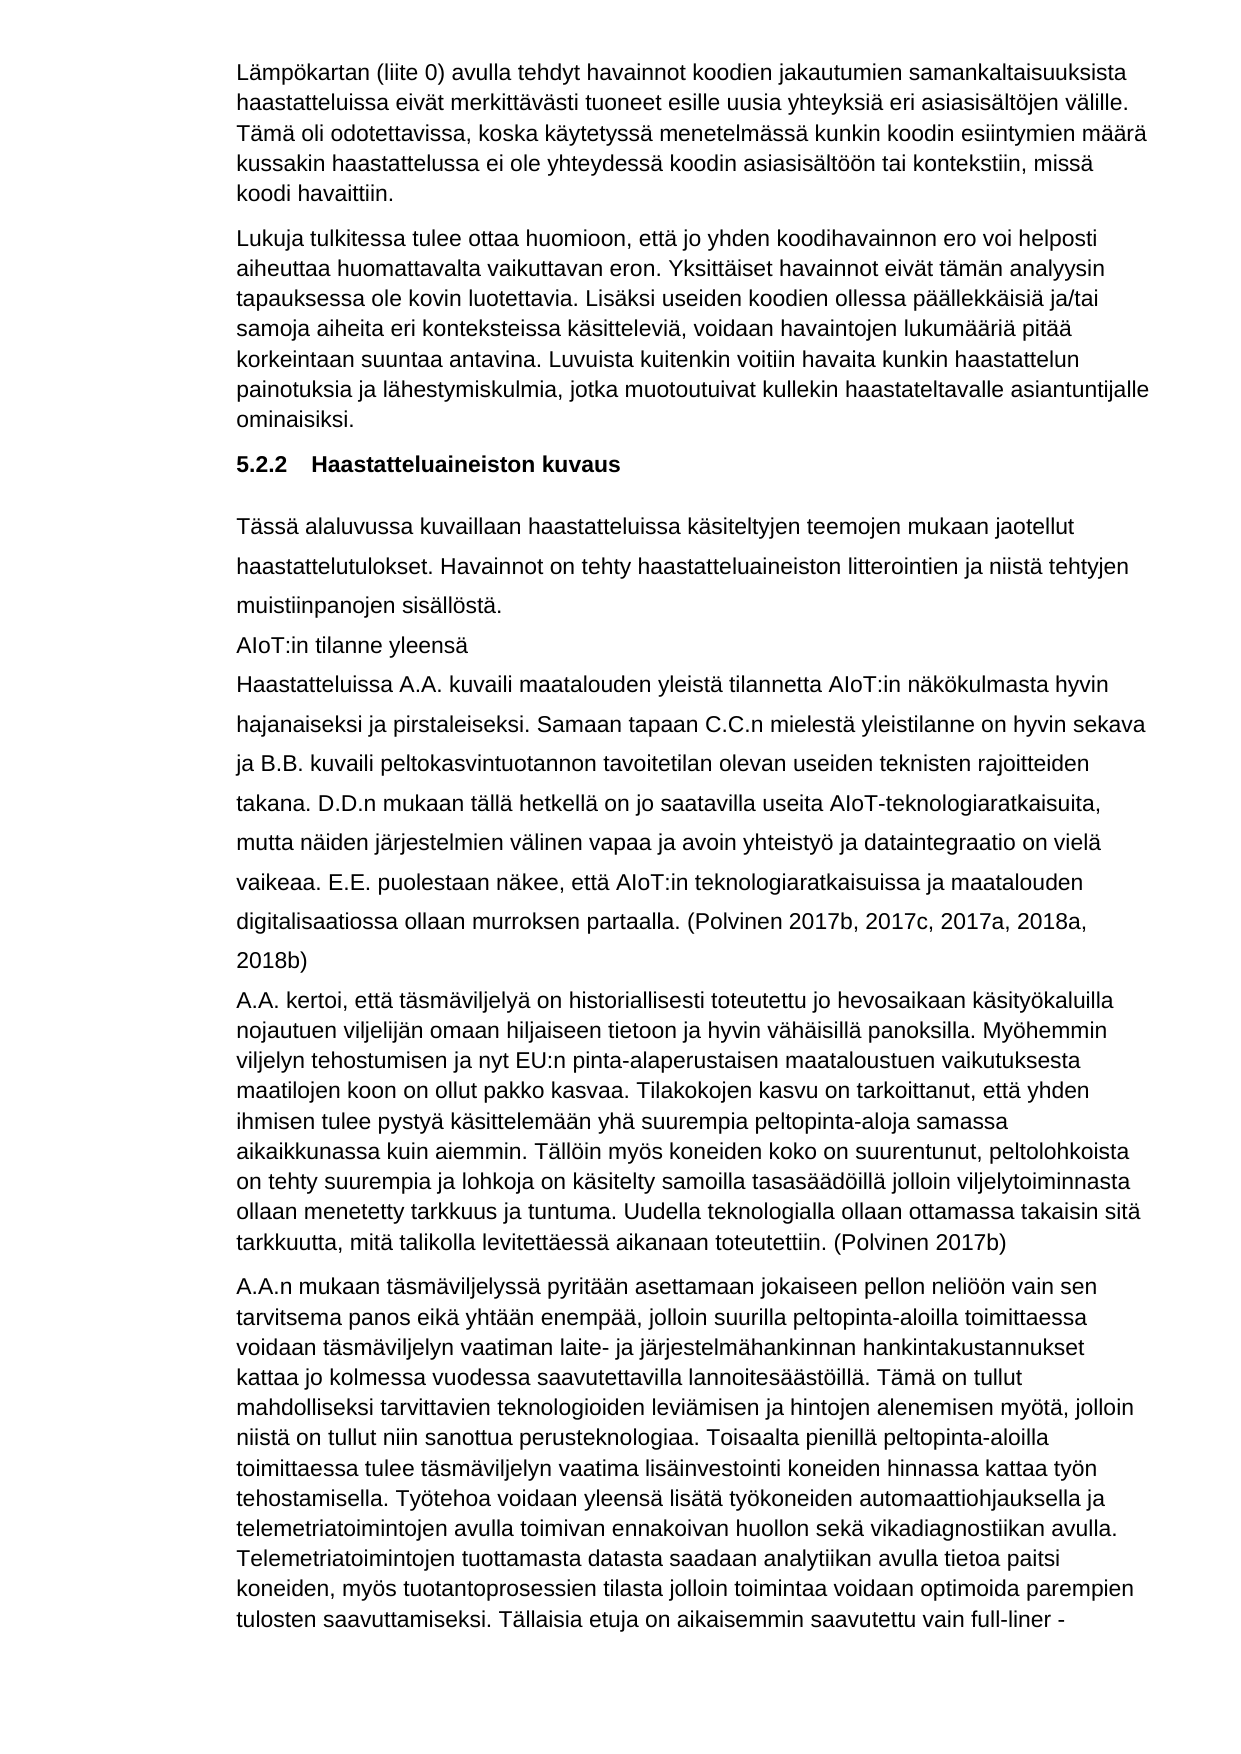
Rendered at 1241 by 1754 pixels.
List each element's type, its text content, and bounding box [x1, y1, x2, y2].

subtitle Haastatteluaineiston kuvaus [236, 451, 1152, 477]
text Lukuja tulkitessa tulee ottaa huomioon, että jo yhden koodihavainnon ero voi helposti aiheuttaa huomattavalta vaikuttavan eron. Yksittäiset havainnot eivät tämän analyysin tapauksessa ole kovin luotettavia. Lisäksi useiden koodien ollessa päällekkäisiä ja/tai samoja aiheita eri konteksteissa käsitteleviä, voidaan havaintojen lukumääriä pitää korkeintaan suuntaa antavina. Luvuista kuitenkin voitiin havaita kunkin haastattelun painotuksia ja lähestymiskulmia, jotka muotoutuivat kullekin haastateltavalle asiantuntijalle ominaisiksi. [236, 225, 1152, 432]
text Lämpökartan (liite 0) avulla tehdyt havainnot koodien jakautumien samankaltaisuuksista haastatteluissa eivät merkittävästi tuoneet esille uusia yhteyksiä eri asiasisältöjen välille. Tämä oli odotettavissa, koska käytetyssä menetelmässä kunkin koodin esiintymien määrä kussakin haastattelussa ei ole yhteydessä koodin asiasisältöön tai kontekstiin, missä koodi havaittiin. [236, 59, 1152, 206]
text A.A. kertoi, että täsmäviljelyä on historiallisesti toteutettu jo hevosaikaan käsityökaluilla nojautuen viljelijän omaan hiljaiseen tietoon ja hyvin vähäisillä panoksilla. Myöhemmin viljelyn tehostumisen ja nyt EU:n pinta-alaperustaisen maataloustuen vaikutuksesta maatilojen koon on ollut pakko kasvaa. Tilakokojen kasvu on tarkoittanut, että yhden ihmisen tulee pystyä käsittelemään yhä suurempia peltopinta-aloja samassa aikaikkunassa kuin aiemmin. Tällöin myös koneiden koko on suurentunut, peltolohkoista on tehty suurempia ja lohkoja on käsitelty samoilla tasasäädöillä jolloin viljelytoiminnasta ollaan menetetty tarkkuus ja tuntuma. Uudella teknologialla ollaan ottamassa takaisin sitä tarkkuutta, mitä talikolla levitettäessä aikanaan toteutettiin. (Polvinen 2017b) [236, 987, 1152, 1255]
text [236, 1273, 1152, 1632]
